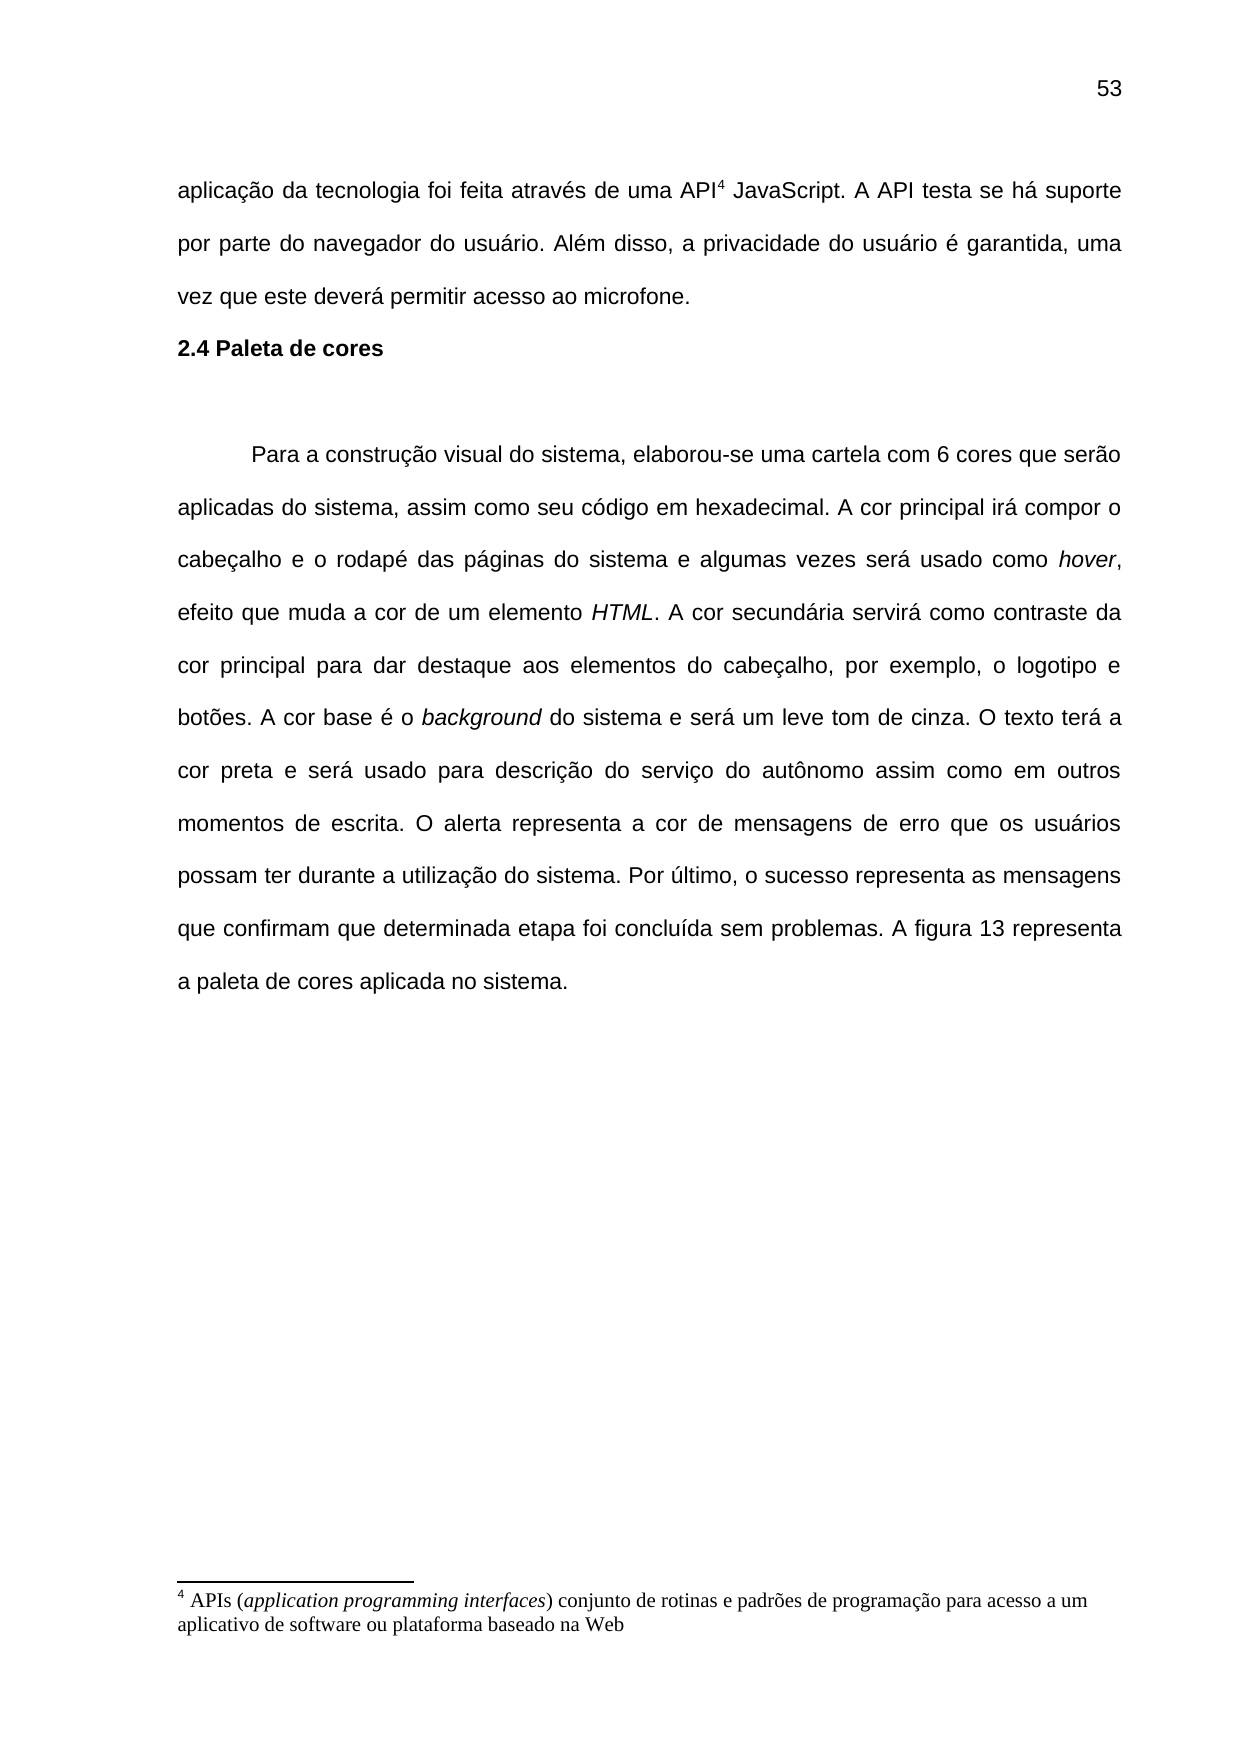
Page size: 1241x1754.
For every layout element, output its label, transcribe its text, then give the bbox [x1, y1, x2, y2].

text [177, 177, 1122, 309]
list Paleta de cores [177, 335, 1122, 362]
text Para a construção visual do sistema, elaborou-se uma cartela com 6 cores que serão aplicadas do sistema, assim como seu código em hexadecimal. A cor principal irá compor o cabeçalho e o rodapé das páginas do sistema e algumas vezes será usado como hover, efeito que muda a cor de um elemento HTML. A cor secundária servirá como contraste da cor principal para dar destaque aos elementos do cabeçalho, por exemplo, o logotipo e botões. A cor base é o background do sistema e será um leve tom de cinza. O texto terá a cor preta e será usado para descrição do serviço do autônomo assim como em outros momentos de escrita. O alerta representa a cor de mensagens de erro que os usuários possam ter durante a utilização do sistema. Por último, o sucesso representa as mensagens que confirmam que determinada etapa foi concluída sem problemas. A figura 13 representa a paleta de cores aplicada no sistema. [177, 441, 1122, 994]
